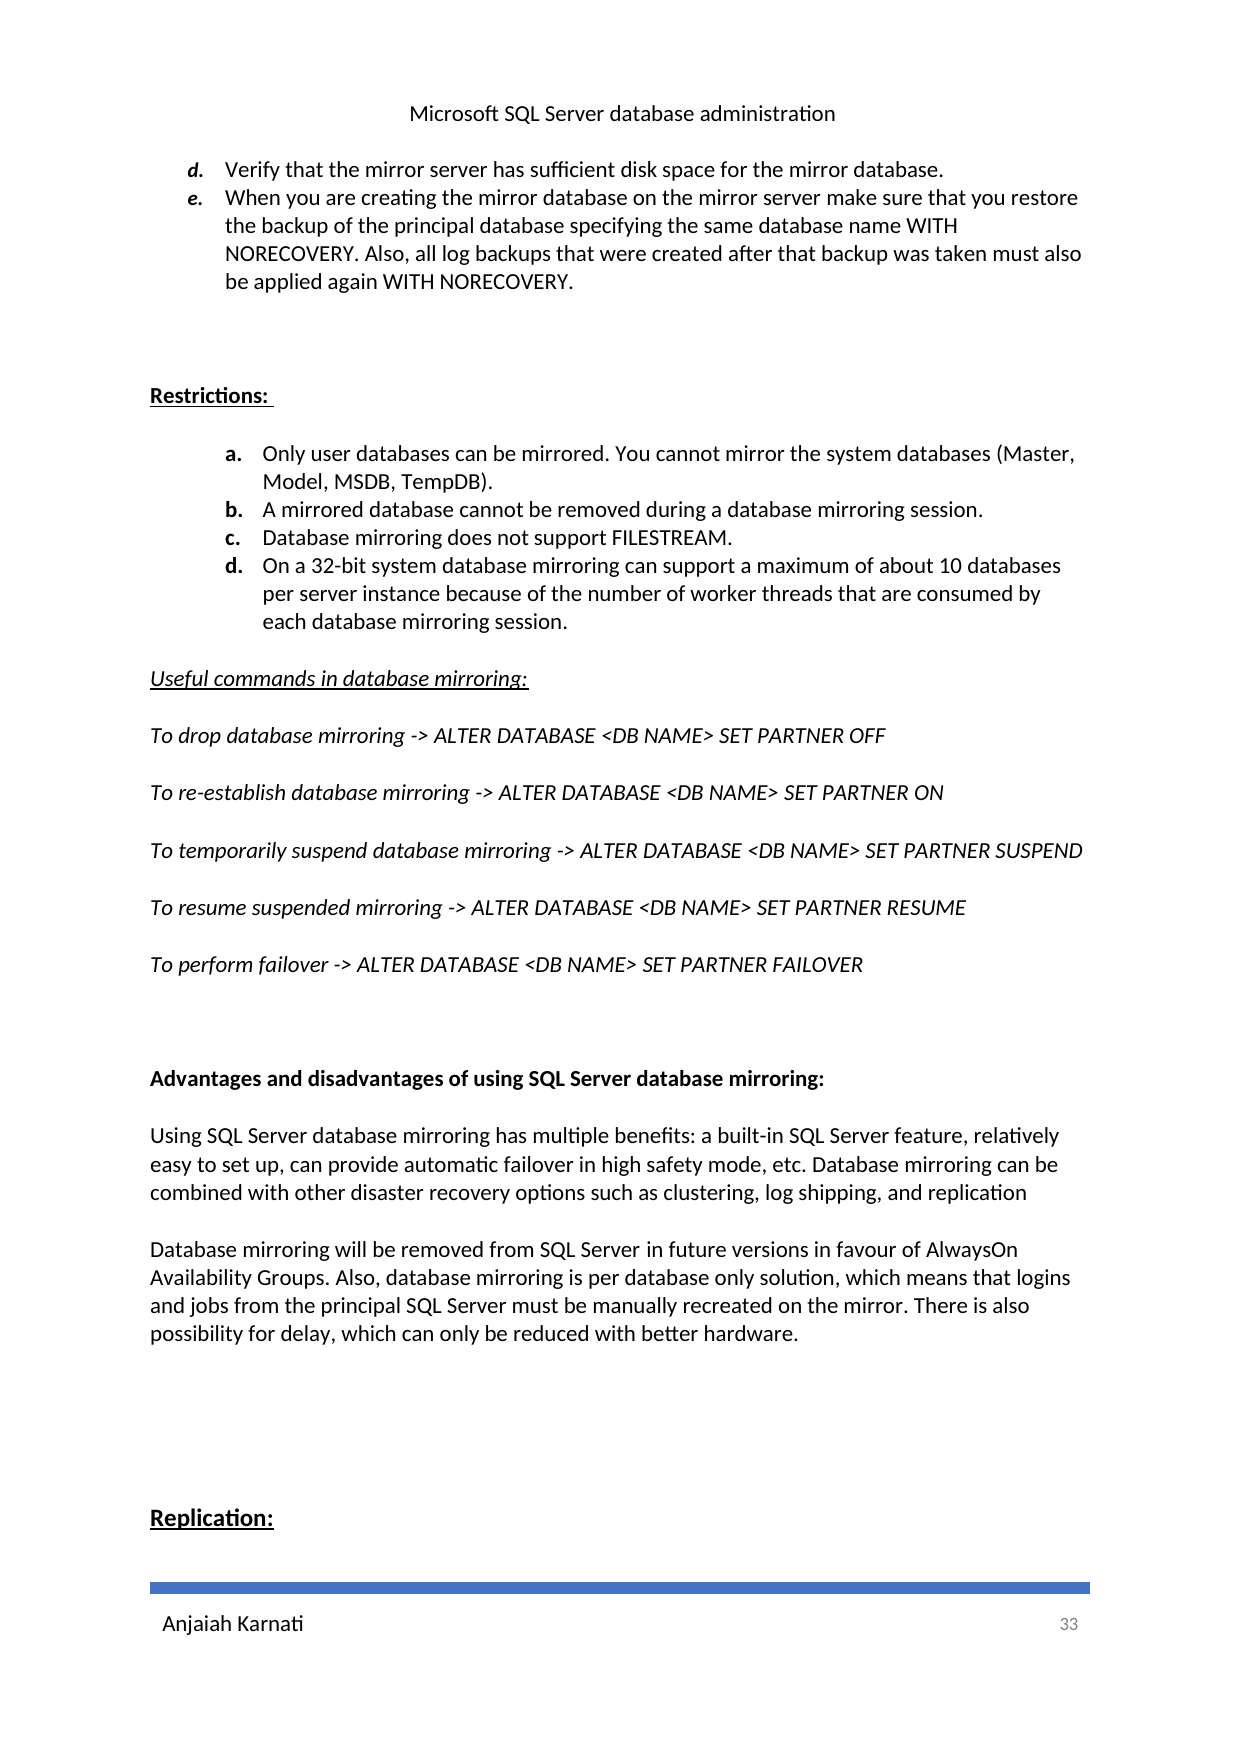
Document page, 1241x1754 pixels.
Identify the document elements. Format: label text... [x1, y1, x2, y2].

text To resume suspended mirroring -> ALTER DATABASE <DB NAME> SET PARTNER RESUME [150, 893, 1090, 921]
list When you are creating the mirror database on the mirror server make sure that you restore the backup of the principal database specifying the same database name WITH NORECOVERY. Also, all log backups that were created after that backup was taken must also be applied again WITH NORECOVERY. [187, 183, 1090, 295]
text Replication: [150, 1502, 1090, 1533]
text To drop database mirroring -> ALTER DATABASE <DB NAME> SET PARTNER OFF [150, 721, 1090, 749]
text Using SQL Server database mirroring has multiple benefits: a built-in SQL Server feature, relatively easy to set up, can provide automatic failover in high safety mode, etc. Database mirroring can be combined with other disaster recovery options such as clustering, log shipping, and replication [150, 1122, 1090, 1206]
list Database mirroring does not support FILESTREAM. [225, 523, 1090, 551]
text To re-establish database mirroring -> ALTER DATABASE <DB NAME> SET PARTNER ON [150, 778, 1090, 807]
text Useful commands in database mirroring: [150, 664, 1090, 692]
list A mirrored database cannot be removed during a database mirroring session. [225, 495, 1090, 523]
list Verify that the mirror server has sufficient disk space for the mirror database. [187, 155, 1090, 183]
list On a 32-bit system database mirroring can support a maximum of about 10 databases per server instance because of the number of worker threads that are consumed by each database mirroring session. [225, 551, 1090, 635]
text Restrictions: [150, 382, 1090, 410]
text To perform failover -> ALTER DATABASE <DB NAME> SET PARTNER FAILOVER [150, 950, 1090, 978]
text Database mirroring will be removed from SQL Server in future versions in favour of AlwaysOn Availability Groups. Also, database mirroring is per database only solution, which means that logins and jobs from the principal SQL Server must be manually recreated on the mirror. There is also possibility for delay, which can only be reduced with better hardware. [150, 1235, 1090, 1347]
list Only user databases can be mirrored. You cannot mirror the system databases (Master, Model, MSDB, TempDB). [225, 439, 1090, 495]
text To temporarily suspend database mirroring -> ALTER DATABASE <DB NAME> SET PARTNER SUSPEND [150, 836, 1090, 864]
text Advantages and disadvantages of using SQL Server database mirroring: [150, 1064, 1090, 1092]
